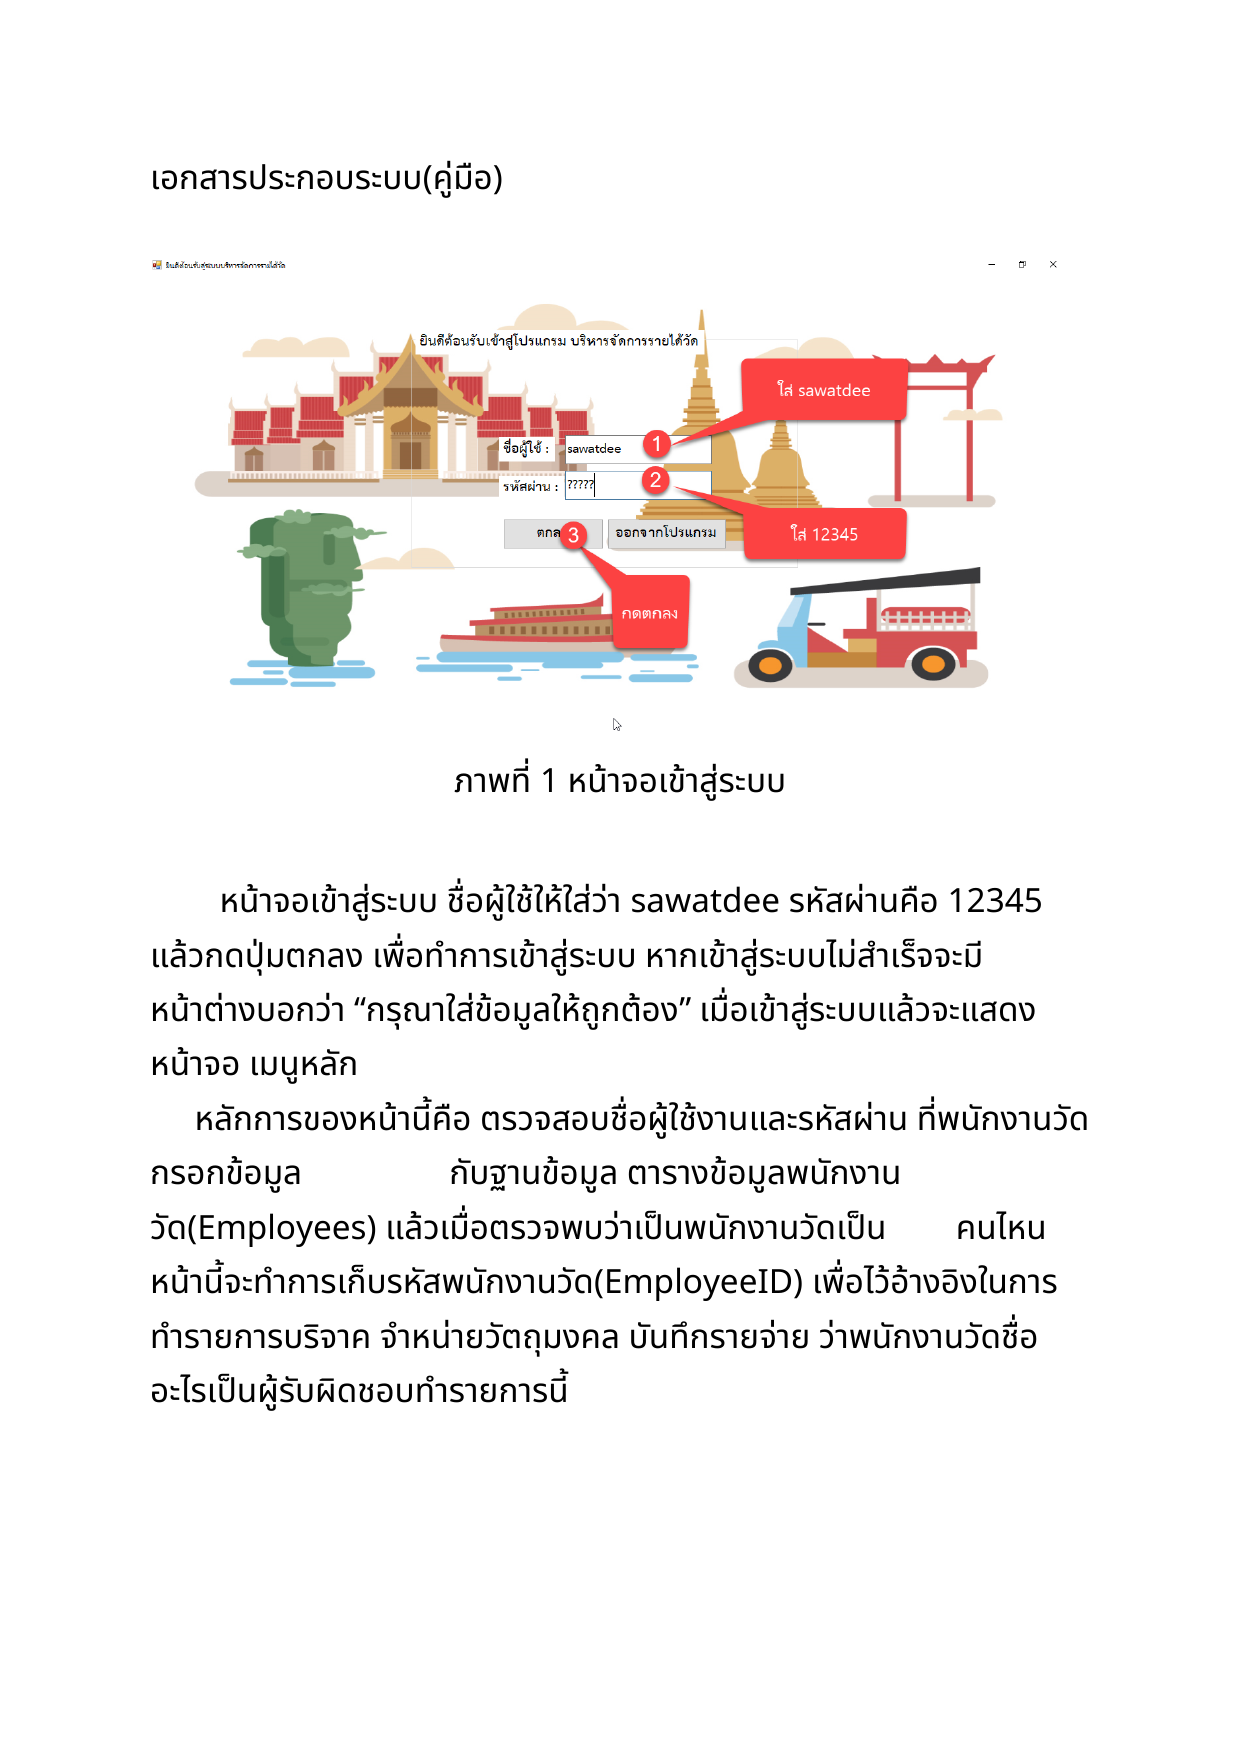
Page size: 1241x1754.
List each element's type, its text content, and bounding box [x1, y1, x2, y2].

subtitle เอกสารประกอบระบบ(คู่มือ) [150, 154, 1090, 205]
text หน้าจอเข้าสู่ระบบ ชื่อผู้ใช้ให้ใส่ว่า sawatdee รหัสผ่านคือ 12345 แล้วกดปุ่มตกลง เพื่อทำการเข้าสู่ระบบ หากเข้าสู่ระบบไม่สำเร็จจะมี หน้าต่างบอกว่า “กรุณาใส่ข้อมูลให้ถูกต้อง” เมื่อเข้าสู่ระบบแล้วจะแสดงหน้าจอ เมนูหลัก [150, 877, 1090, 1091]
picture [150, 257, 1069, 753]
text หลักการของหน้านี้คือ ตรวจสอบชื่อผู้ใช้งานและรหัสผ่าน ที่พนักงานวัดกรอกข้อมูล กับฐานข้อมูล ตารางข้อมูลพนักงานวัด(Employees) แล้วเมื่อตรวจพบว่าเป็นพนักงานวัดเป็น คนไหน หน้านี้จะทำการเก็บรหัสพนักงานวัด(EmployeeID) เพื่อไว้อ้างอิงในการทำรายการบริจาค จำหน่ายวัตถุมงคล บันทึกรายจ่าย ว่าพนักงานวัดชื่ออะไรเป็นผู้รับผิดชอบทำรายการนี้ [150, 1095, 1090, 1417]
text ภาพที่ 1 หน้าจอเข้าสู่ระบบ [150, 757, 1090, 807]
